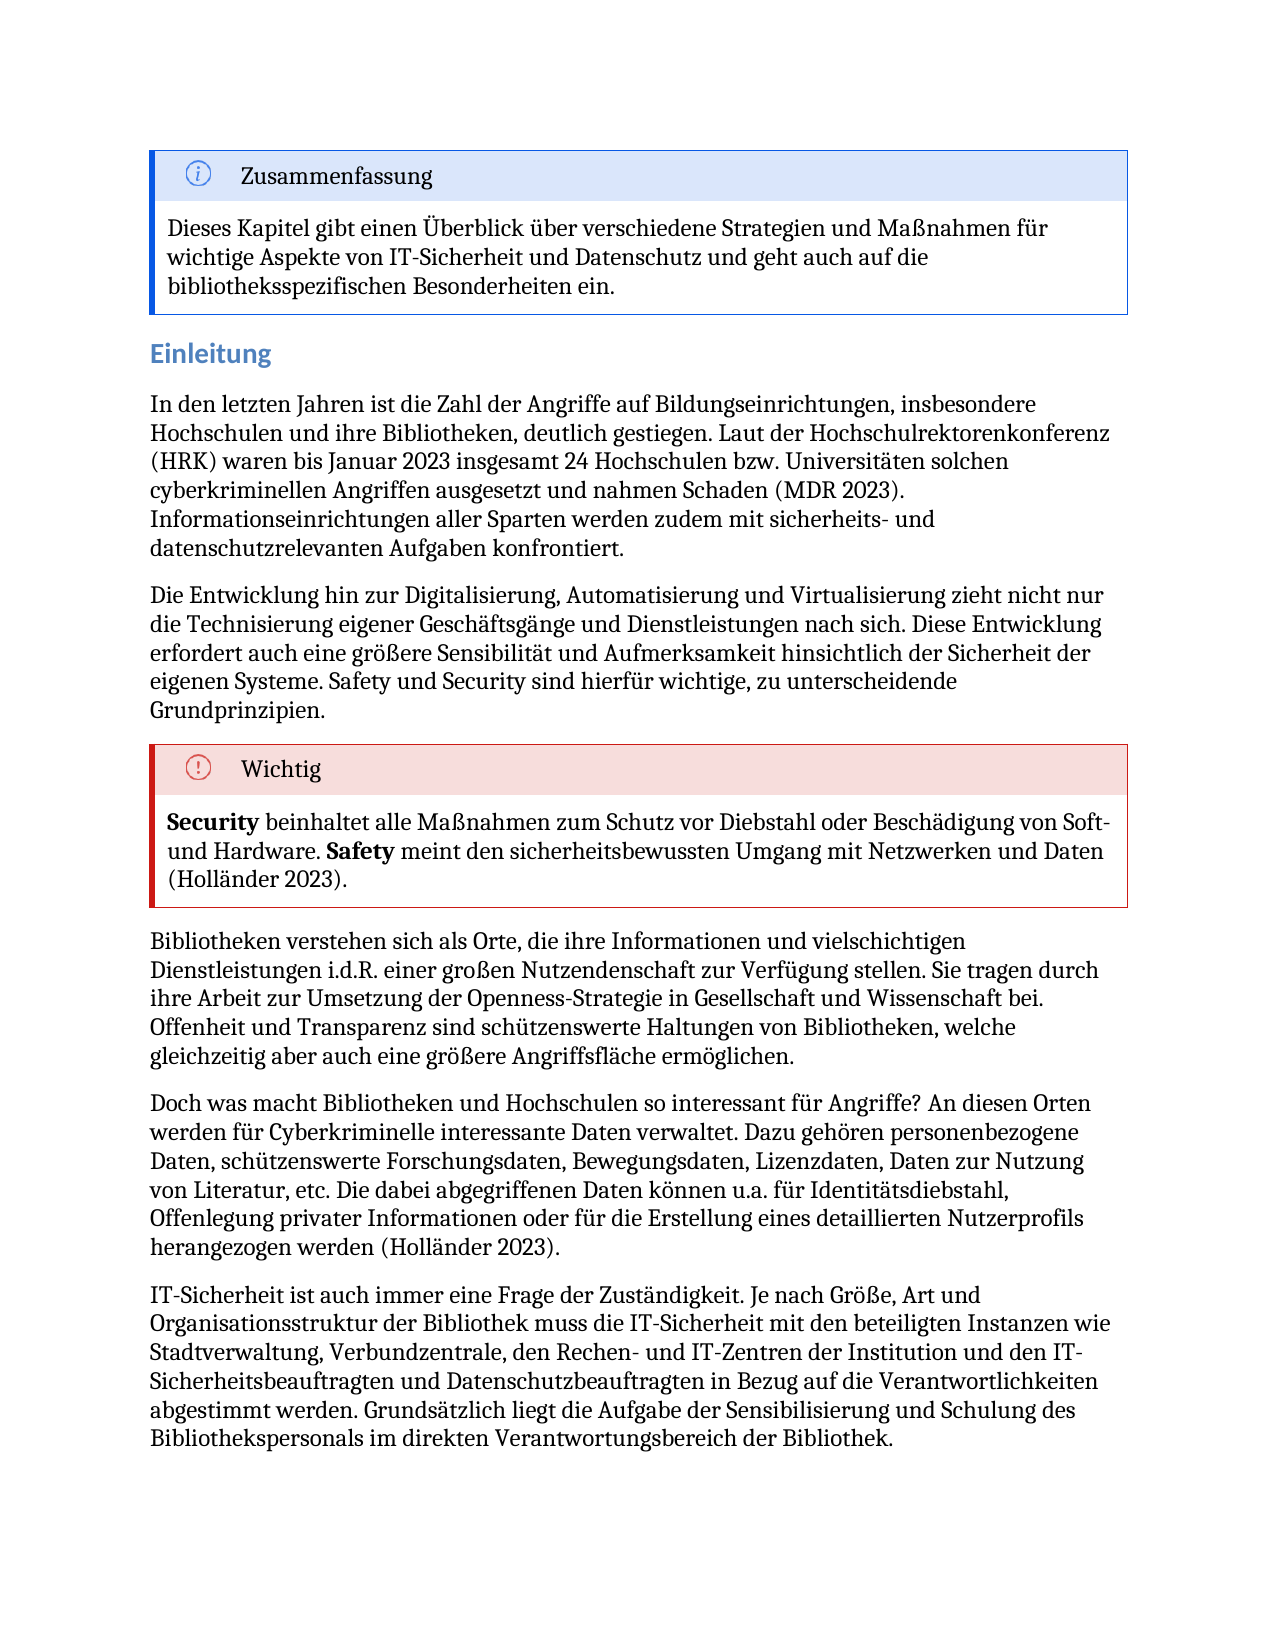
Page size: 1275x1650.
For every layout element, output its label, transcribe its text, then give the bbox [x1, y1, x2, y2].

text IT-Sicherheit ist auch immer eine Frage der Zuständigkeit. Je nach Größe, Art und Organisationsstruktur der Bibliothek muss die IT-Sicherheit mit den beteiligten Instanzen wie Stadtverwaltung, Verbundzentrale, den Rechen- und IT-Zentren der Institution und den IT-Sicherheitsbeauftragten und Datenschutzbeauftragten in Bezug auf die Verantwortlichkeiten abgestimmt werden. Grundsätzlich liegt die Aufgabe der Sensibilisierung und Schulung des Bibliothekspersonals im direkten Verantwortungsbereich der Bibliothek. [150, 1281, 1125, 1453]
table_cell Dieses Kapitel gibt einen Überblick über verschiedene Strategien und Maßnahmen für wichtige Aspekte von IT-Sicherheit und Datenschutz und geht auch auf die bibliotheksspezifischen Besonderheiten ein. [155, 201, 1127, 313]
picture [186, 160, 211, 186]
picture [186, 754, 211, 780]
text Doch was macht Bibliotheken und Hochschulen so interessant für Angriffe? An diesen Orten werden für Cyberkriminelle interessante Daten verwaltet. Dazu gehören personenbezogene Daten, schützenswerte Forschungsdaten, Bewegungsdaten, Lizenzdaten, Daten zur Nutzung von Literatur, etc. Die dabei abgegriffenen Daten können u.a. für Identitätsdiebstahl, Offenlegung privater Informationen oder für die Erstellung eines detaillierten Nutzerprofils herangezogen werden (Holländer 2023). [150, 1089, 1125, 1262]
table_header Zusammenfassung [155, 151, 1127, 201]
text Bibliotheken verstehen sich als Orte, die ihre Informationen und vielschichtigen Dienstleistungen i.d.R. einer großen Nutzendenschaft zur Verfügung stellen. Sie tragen durch ihre Arbeit zur Umsetzung der Openness-Strategie in Gesellschaft und Wissenschaft bei. Offenheit und Transparenz sind schützenswerte Haltungen von Bibliotheken, welche gleichzeitig aber auch eine größere Angriffsfläche ermöglichen. [150, 927, 1125, 1071]
subtitle Einleitung [150, 335, 1125, 371]
table_header Wichtig [155, 745, 1127, 795]
table_cell Security beinhaltet alle Maßnahmen zum Schutz vor Diebstahl oder Beschädigung von Soft- und Hardware. Safety meint den sicherheitsbewussten Umgang mit Netzwerken und Daten (Holländer 2023). [155, 795, 1127, 907]
text In den letzten Jahren ist die Zahl der Angriffe auf Bildungseinrichtungen, insbesondere Hochschulen und ihre Bibliotheken, deutlich gestiegen. Laut der Hochschulrektorenkonferenz (HRK) waren bis Januar 2023 insgesamt 24 Hochschulen bzw. Universitäten solchen cyberkriminellen Angriffen ausgesetzt und nahmen Schaden (MDR 2023). Informationseinrichtungen aller Sparten werden zudem mit sicherheits- und datenschutzrelevanten Aufgaben konfrontiert. [150, 390, 1125, 562]
text Die Entwicklung hin zur Digitalisierung, Automatisierung und Virtualisierung zieht nicht nur die Technisierung eigener Geschäftsgänge und Dienstleistungen nach sich. Diese Entwicklung erfordert auch eine größere Sensibilität und Aufmerksamkeit hinsichtlich der Sicherheit der eigenen Systeme. Safety und Security sind hierfür wichtige, zu unterscheidende Grundprinzipien. [150, 581, 1125, 725]
